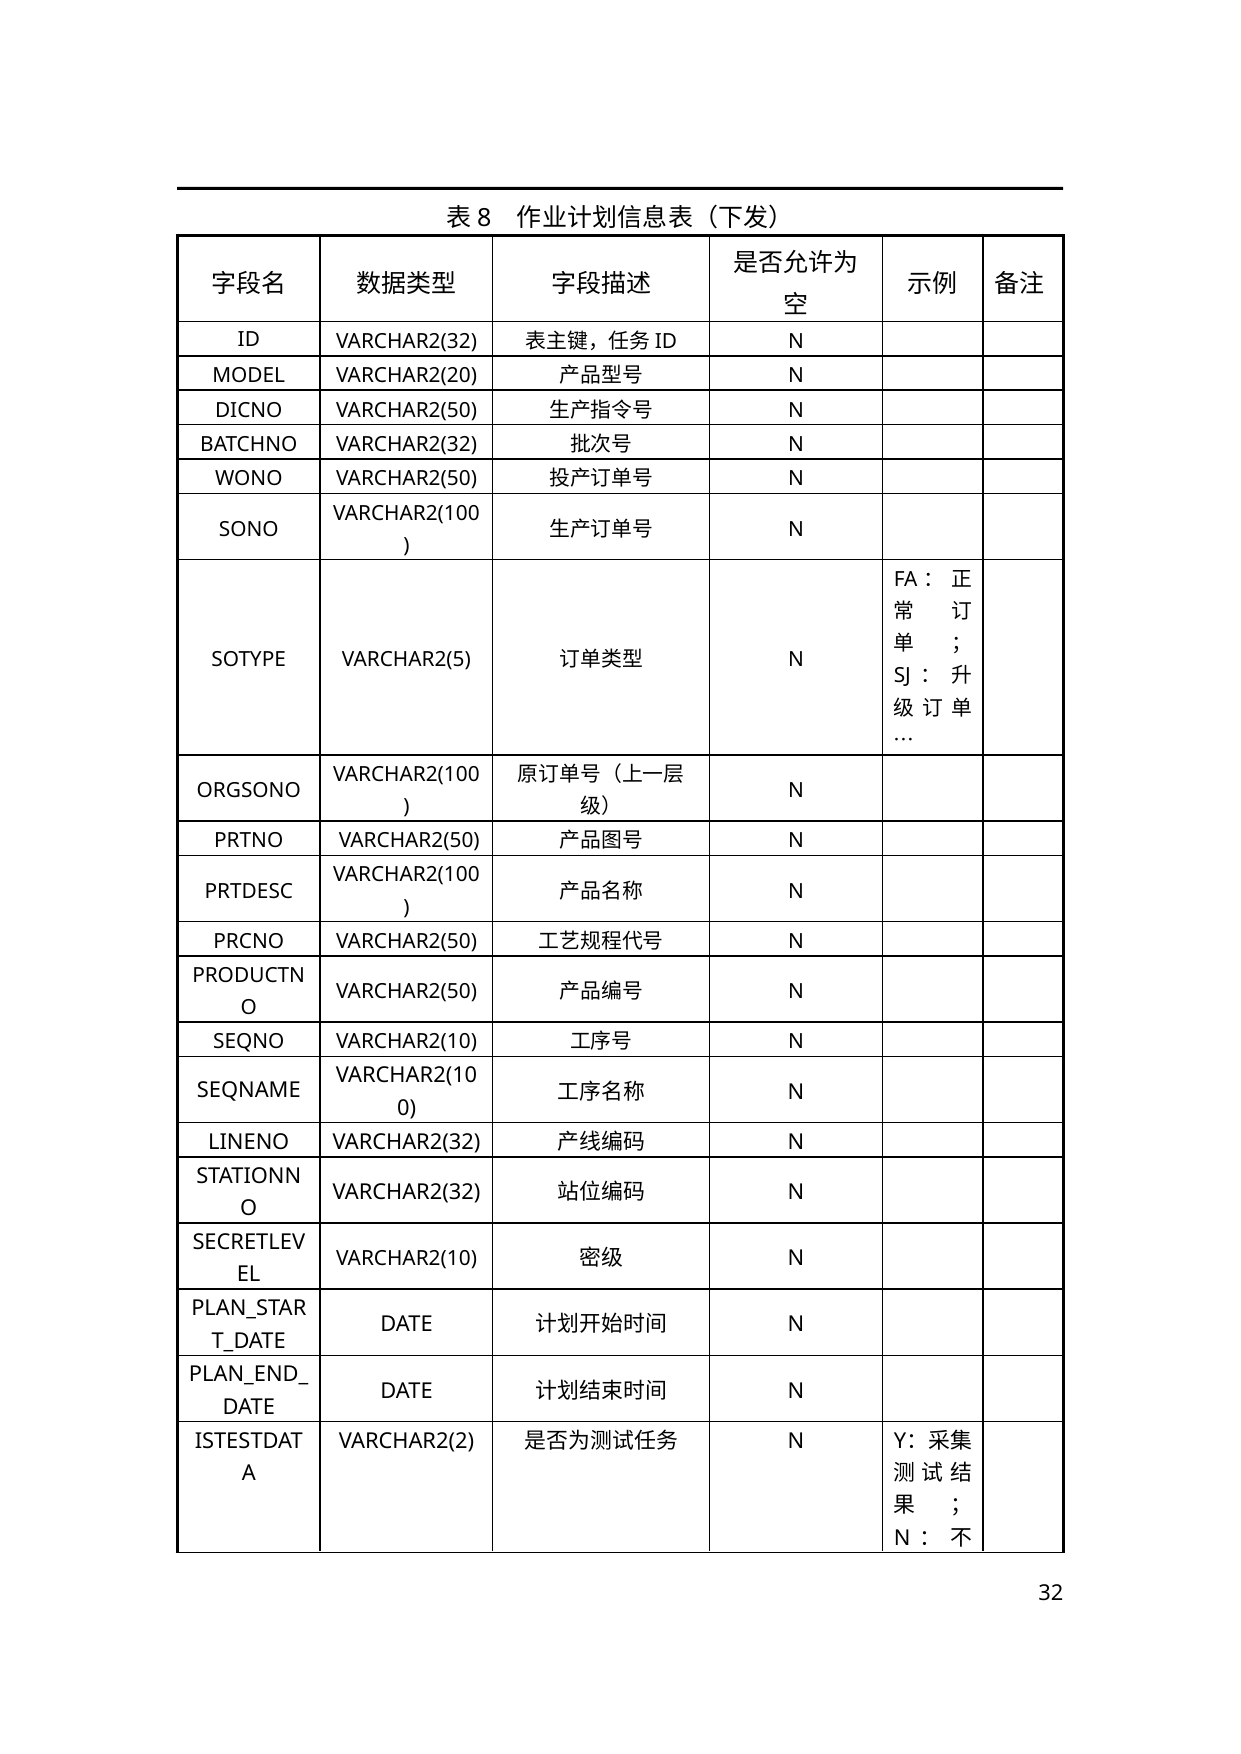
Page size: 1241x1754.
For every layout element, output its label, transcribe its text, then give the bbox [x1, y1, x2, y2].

table_cell N [710, 822, 882, 854]
table_cell VARCHAR2(50) [321, 822, 492, 854]
table_cell 产品图号 [493, 822, 709, 854]
table_header 备注 [984, 237, 1062, 321]
table_cell 产品型号 [493, 357, 709, 389]
table_cell [984, 1023, 1062, 1056]
table_cell [883, 1224, 982, 1288]
table_cell ISTESTDATA [179, 1422, 319, 1551]
table_cell VARCHAR2(50) [321, 391, 492, 424]
table_header 数据类型 [321, 237, 492, 321]
table_cell [883, 391, 982, 424]
table_cell N [710, 1224, 882, 1288]
table_cell N [710, 391, 882, 424]
table_cell N [710, 1158, 882, 1222]
table_cell VARCHAR2(32) [321, 322, 492, 355]
text 表8 作业计划信息表（下发） [177, 192, 1063, 234]
table_cell SEQNAME [179, 1057, 319, 1122]
table_cell 工艺规程代号 [493, 922, 709, 955]
table_cell FA：正常订单；SJ：升级订单… [883, 560, 982, 754]
table_cell N [710, 1123, 882, 1156]
table_cell N [710, 756, 882, 820]
table_cell PRCNO [179, 922, 319, 955]
table_cell [984, 922, 1062, 955]
table_cell 生产指令号 [493, 391, 709, 424]
table_cell [984, 756, 1062, 820]
table_cell N [710, 856, 882, 921]
table_cell SONO [179, 494, 319, 559]
table_cell [984, 322, 1062, 355]
table_header 是否允许为空 [710, 237, 882, 321]
table_cell N [710, 1290, 882, 1354]
table_cell [984, 1158, 1062, 1222]
table_cell N [710, 922, 882, 955]
table_cell 密级 [493, 1224, 709, 1288]
table_cell 产线编码 [493, 1123, 709, 1156]
table_cell 站位编码 [493, 1158, 709, 1222]
table_cell 工序号 [493, 1023, 709, 1056]
table_cell SEQNO [179, 1023, 319, 1056]
table_cell VARCHAR2(100) [321, 1057, 492, 1122]
table_cell [984, 357, 1062, 389]
table_cell [883, 1158, 982, 1222]
table_cell N [710, 494, 882, 559]
table_cell PRODUCTNO [179, 957, 319, 1021]
table_cell N [710, 425, 882, 458]
table_cell VARCHAR2(32) [321, 425, 492, 458]
table_cell N [710, 560, 882, 754]
table_cell WONO [179, 460, 319, 492]
table_cell N [710, 1023, 882, 1056]
table_cell PLAN_END_DATE [179, 1356, 319, 1421]
table_cell [883, 922, 982, 955]
table_cell 生产订单号 [493, 494, 709, 559]
table_cell [984, 494, 1062, 559]
table_cell [984, 856, 1062, 921]
table_cell [883, 322, 982, 355]
table_cell 产品名称 [493, 856, 709, 921]
table_cell 计划开始时间 [493, 1290, 709, 1354]
table_cell BATCHNO [179, 425, 319, 458]
table_cell 产品编号 [493, 957, 709, 1021]
table_cell [984, 822, 1062, 854]
table_cell [883, 856, 982, 921]
table_cell PLAN_START_DATE [179, 1290, 319, 1354]
table_cell [883, 1356, 982, 1421]
table_cell [883, 425, 982, 458]
table_cell 订单类型 [493, 560, 709, 754]
table_cell VARCHAR2(50) [321, 460, 492, 492]
table_cell [883, 756, 982, 820]
table_cell N [710, 357, 882, 389]
table_cell [883, 460, 982, 492]
table_cell 批次号 [493, 425, 709, 458]
table_cell LINENO [179, 1123, 319, 1156]
table_cell ORGSONO [179, 756, 319, 820]
table_cell VARCHAR2(100) [321, 494, 492, 559]
table_cell SOTYPE [179, 560, 319, 754]
table_header 字段描述 [493, 237, 709, 321]
table_cell [984, 1356, 1062, 1421]
table_cell [984, 1123, 1062, 1156]
table_cell [984, 425, 1062, 458]
table_cell [984, 1057, 1062, 1122]
table_cell VARCHAR2(100) [321, 756, 492, 820]
table_cell [883, 1057, 982, 1122]
table_cell N [710, 957, 882, 1021]
table_cell VARCHAR2(50) [321, 957, 492, 1021]
table_cell VARCHAR2(20) [321, 357, 492, 389]
table_cell PRTNO [179, 822, 319, 854]
table_cell 计划结束时间 [493, 1356, 709, 1421]
table_cell [883, 357, 982, 389]
table_cell 工序名称 [493, 1057, 709, 1122]
table_cell SECRETLEVEL [179, 1224, 319, 1288]
table_cell N [710, 1422, 882, 1551]
table_cell N [710, 1057, 882, 1122]
table_cell [883, 957, 982, 1021]
table_cell VARCHAR2(50) [321, 922, 492, 955]
table_cell MODEL [179, 357, 319, 389]
table_cell 原订单号（上一层级） [493, 756, 709, 820]
table_cell [984, 957, 1062, 1021]
table_cell [883, 1023, 982, 1056]
table_cell [984, 560, 1062, 754]
table_cell [883, 494, 982, 559]
table_cell PRTDESC [179, 856, 319, 921]
table_cell [984, 1224, 1062, 1288]
table_cell Y：采集测试结果；N：不采集测试结果 [883, 1422, 982, 1551]
table_cell 是否为测试任务 [493, 1422, 709, 1551]
table_cell VARCHAR2(5) [321, 560, 492, 754]
table_cell DICNO [179, 391, 319, 424]
table_header 示例 [883, 237, 982, 321]
table_cell N [710, 460, 882, 492]
table_cell 表主键，任务ID [493, 322, 709, 355]
table_cell [883, 1123, 982, 1156]
table_cell VARCHAR2(2) [321, 1422, 492, 1551]
table_cell ID [179, 322, 319, 355]
table_cell N [710, 322, 882, 355]
table_cell VARCHAR2(32) [321, 1123, 492, 1156]
table_cell N [710, 1356, 882, 1421]
table_cell [984, 1290, 1062, 1354]
table_cell STATIONNO [179, 1158, 319, 1222]
table_cell DATE [321, 1290, 492, 1354]
table_cell VARCHAR2(100) [321, 856, 492, 921]
table_cell VARCHAR2(10) [321, 1023, 492, 1056]
table_cell [883, 822, 982, 854]
table_cell DATE [321, 1356, 492, 1421]
table_cell VARCHAR2(32) [321, 1158, 492, 1222]
table_header 字段名 [179, 237, 319, 321]
table_cell [984, 460, 1062, 492]
table_cell 投产订单号 [493, 460, 709, 492]
table_cell [984, 391, 1062, 424]
table_cell VARCHAR2(10) [321, 1224, 492, 1288]
table_cell [984, 1422, 1062, 1551]
table_cell [883, 1290, 982, 1354]
